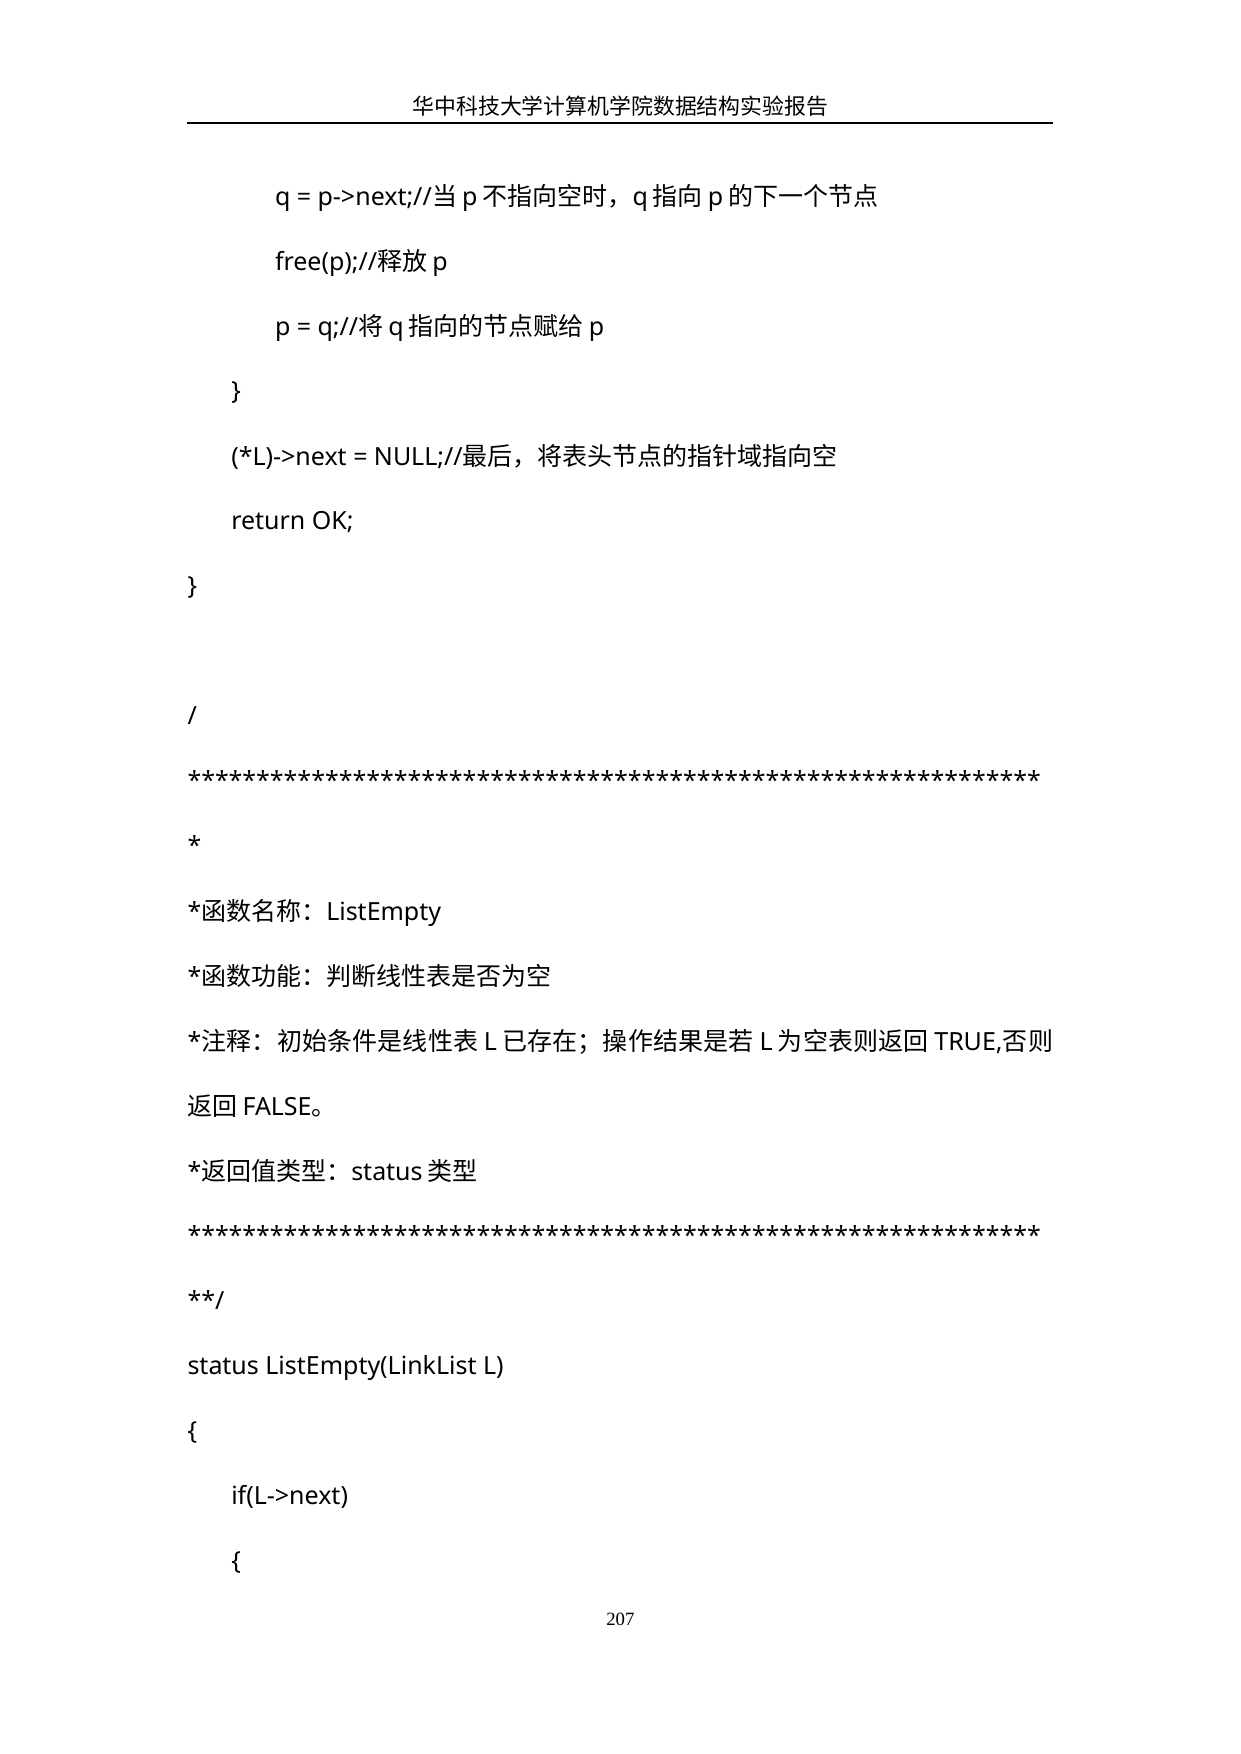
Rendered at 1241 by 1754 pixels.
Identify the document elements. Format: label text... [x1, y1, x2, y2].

text *函数功能：判断线性表是否为空 [187, 942, 1053, 1007]
text free(p);//释放p [187, 227, 1053, 292]
text status ListEmpty(LinkList L) [187, 1332, 1053, 1397]
text if(L->next) [187, 1462, 1053, 1527]
text (*L)->next = NULL;//最后，将表头节点的指针域指向空 [187, 422, 1053, 487]
text p = q;//将q指向的节点赋给p [187, 292, 1053, 357]
text { [187, 1527, 1053, 1592]
text /*************************************************************** [187, 682, 1053, 877]
text } [187, 552, 1053, 617]
text return OK; [187, 487, 1053, 552]
text ****************************************************************/ [187, 1202, 1053, 1332]
text { [187, 1397, 1053, 1462]
text *返回值类型：status类型 [187, 1137, 1053, 1202]
text *注释：初始条件是线性表L已存在；操作结果是若L为空表则返回TRUE,否则返回FALSE。 [187, 1007, 1053, 1137]
text *函数名称：ListEmpty [187, 877, 1053, 942]
text q = p->next;//当p不指向空时，q指向p的下一个节点 [187, 162, 1053, 227]
text } [187, 357, 1053, 422]
